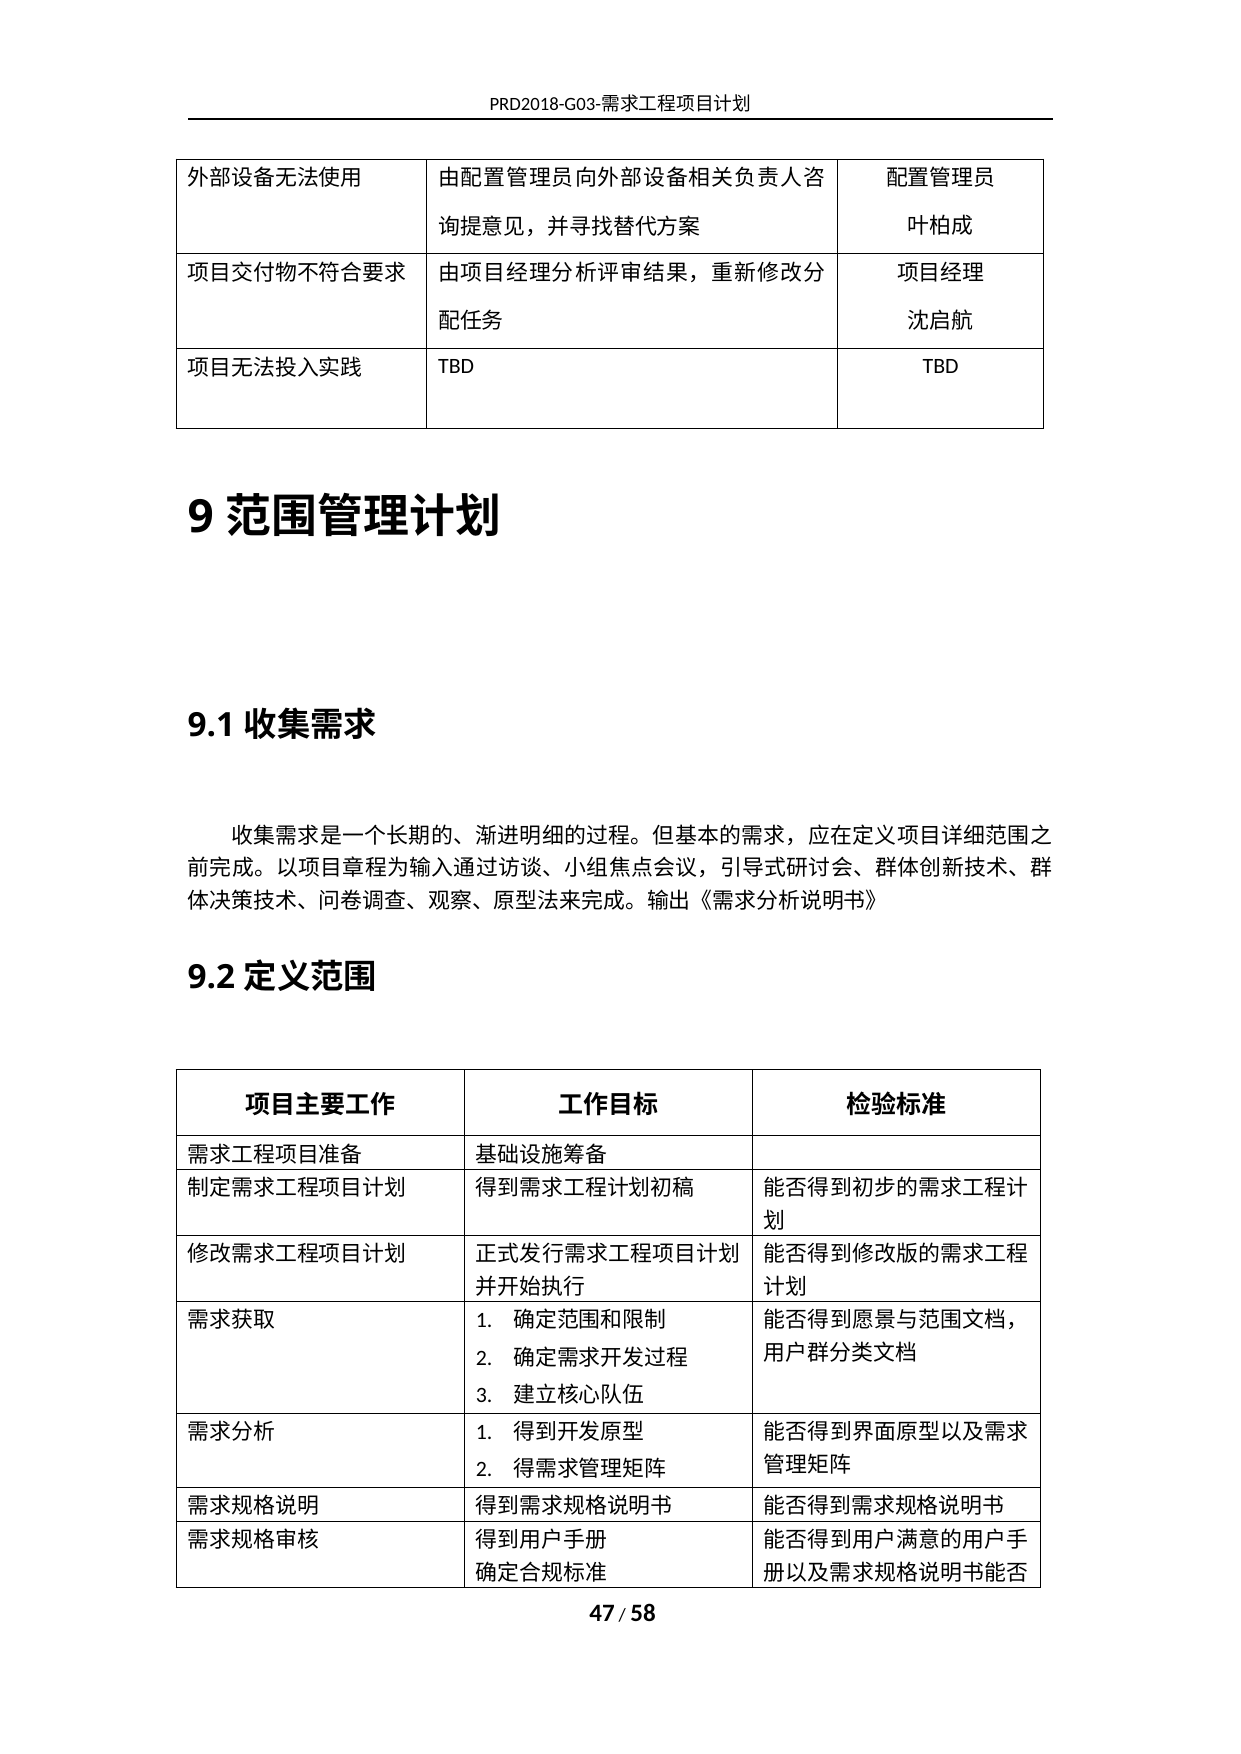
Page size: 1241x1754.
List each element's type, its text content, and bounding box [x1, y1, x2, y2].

table_cell 配置管理员 叶柏成 [838, 160, 1043, 253]
table_cell 确定范围和限制 确定需求开发过程 建立核心队伍 [465, 1302, 752, 1413]
subtitle 9.2 定义范围 [187, 942, 1053, 1007]
table_cell 外部设备无法使用 [177, 160, 426, 253]
table_cell 得到开发原型 得需求管理矩阵 [465, 1414, 752, 1487]
table_cell 能否得到界面原型以及需求管理矩阵 [753, 1414, 1040, 1487]
table_cell TBD [838, 349, 1043, 428]
table_cell 需求规格说明 [177, 1488, 464, 1521]
text 收集需求是一个长期的、渐进明细的过程。但基本的需求，应在定义项目详细范围之前完成。以项目章程为输入通过访谈、小组焦点会议，引导式研讨会、群体创新技术、群体决策技术、问卷调查、观察、原型法来完成。输出《需求分析说明书》 [187, 817, 1053, 915]
table_cell 制定需求工程项目计划 [177, 1170, 464, 1235]
table_cell TBD [427, 349, 837, 428]
subtitle 9.1 收集需求 [187, 690, 1053, 755]
table_cell 能否得到修改版的需求工程计划 [753, 1236, 1040, 1301]
table_cell 项目经理 沈启航 [838, 254, 1043, 348]
table_cell 需求工程项目准备 [177, 1136, 464, 1169]
table_cell 需求获取 [177, 1302, 464, 1413]
table_cell [753, 1136, 1040, 1169]
table_cell 基础设施筹备 [465, 1136, 752, 1169]
table_cell 得到需求工程计划初稿 [465, 1170, 752, 1235]
table_cell 需求分析 [177, 1414, 464, 1487]
table_cell 由配置管理员向外部设备相关负责人咨询提意见，并寻找替代方案 [427, 160, 837, 253]
subtitle 9 范围管理计划 [187, 464, 1053, 562]
table_cell 能否得到初步的需求工程计划 [753, 1170, 1040, 1235]
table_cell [753, 1522, 1040, 1587]
table_cell 项目无法投入实践 [177, 349, 426, 428]
table_cell 修改需求工程项目计划 [177, 1236, 464, 1301]
table_header 项目主要工作 [177, 1070, 464, 1135]
table_cell 项目交付物不符合要求 [177, 254, 426, 348]
table_header 检验标准 [753, 1070, 1040, 1135]
table_cell 需求规格审核 [177, 1522, 464, 1587]
table_cell 正式发行需求工程项目计划并开始执行 [465, 1236, 752, 1301]
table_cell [465, 1522, 752, 1587]
table_cell 能否得到愿景与范围文档，用户群分类文档 [753, 1302, 1040, 1413]
table_cell 得到需求规格说明书 [465, 1488, 752, 1521]
table_cell 能否得到需求规格说明书 [753, 1488, 1040, 1521]
table_header 工作目标 [465, 1070, 752, 1135]
table_cell 由项目经理分析评审结果，重新修改分配任务 [427, 254, 837, 348]
